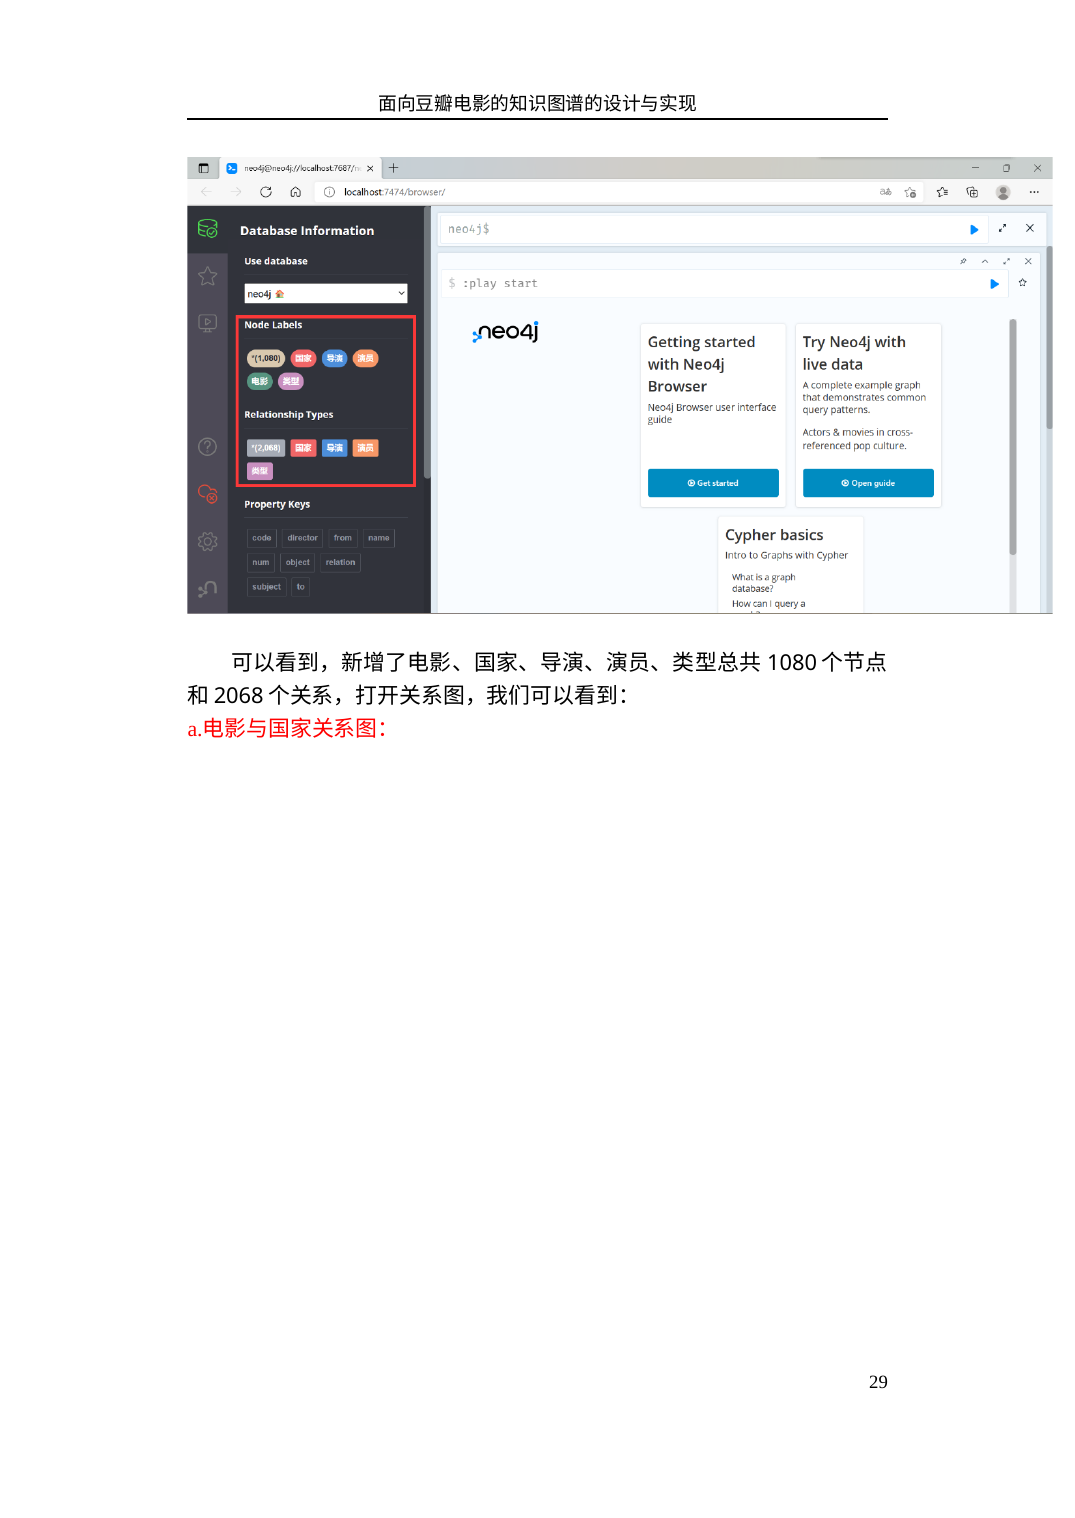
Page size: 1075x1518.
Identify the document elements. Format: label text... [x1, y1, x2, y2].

list a.电影与国家关系图： [187, 710, 888, 743]
picture [187, 157, 1053, 614]
text 可以看到，新增了电影、国家、导演、演员、类型总共1080个节点和2068个关系，打开关系图，我们可以看到： [187, 645, 888, 710]
